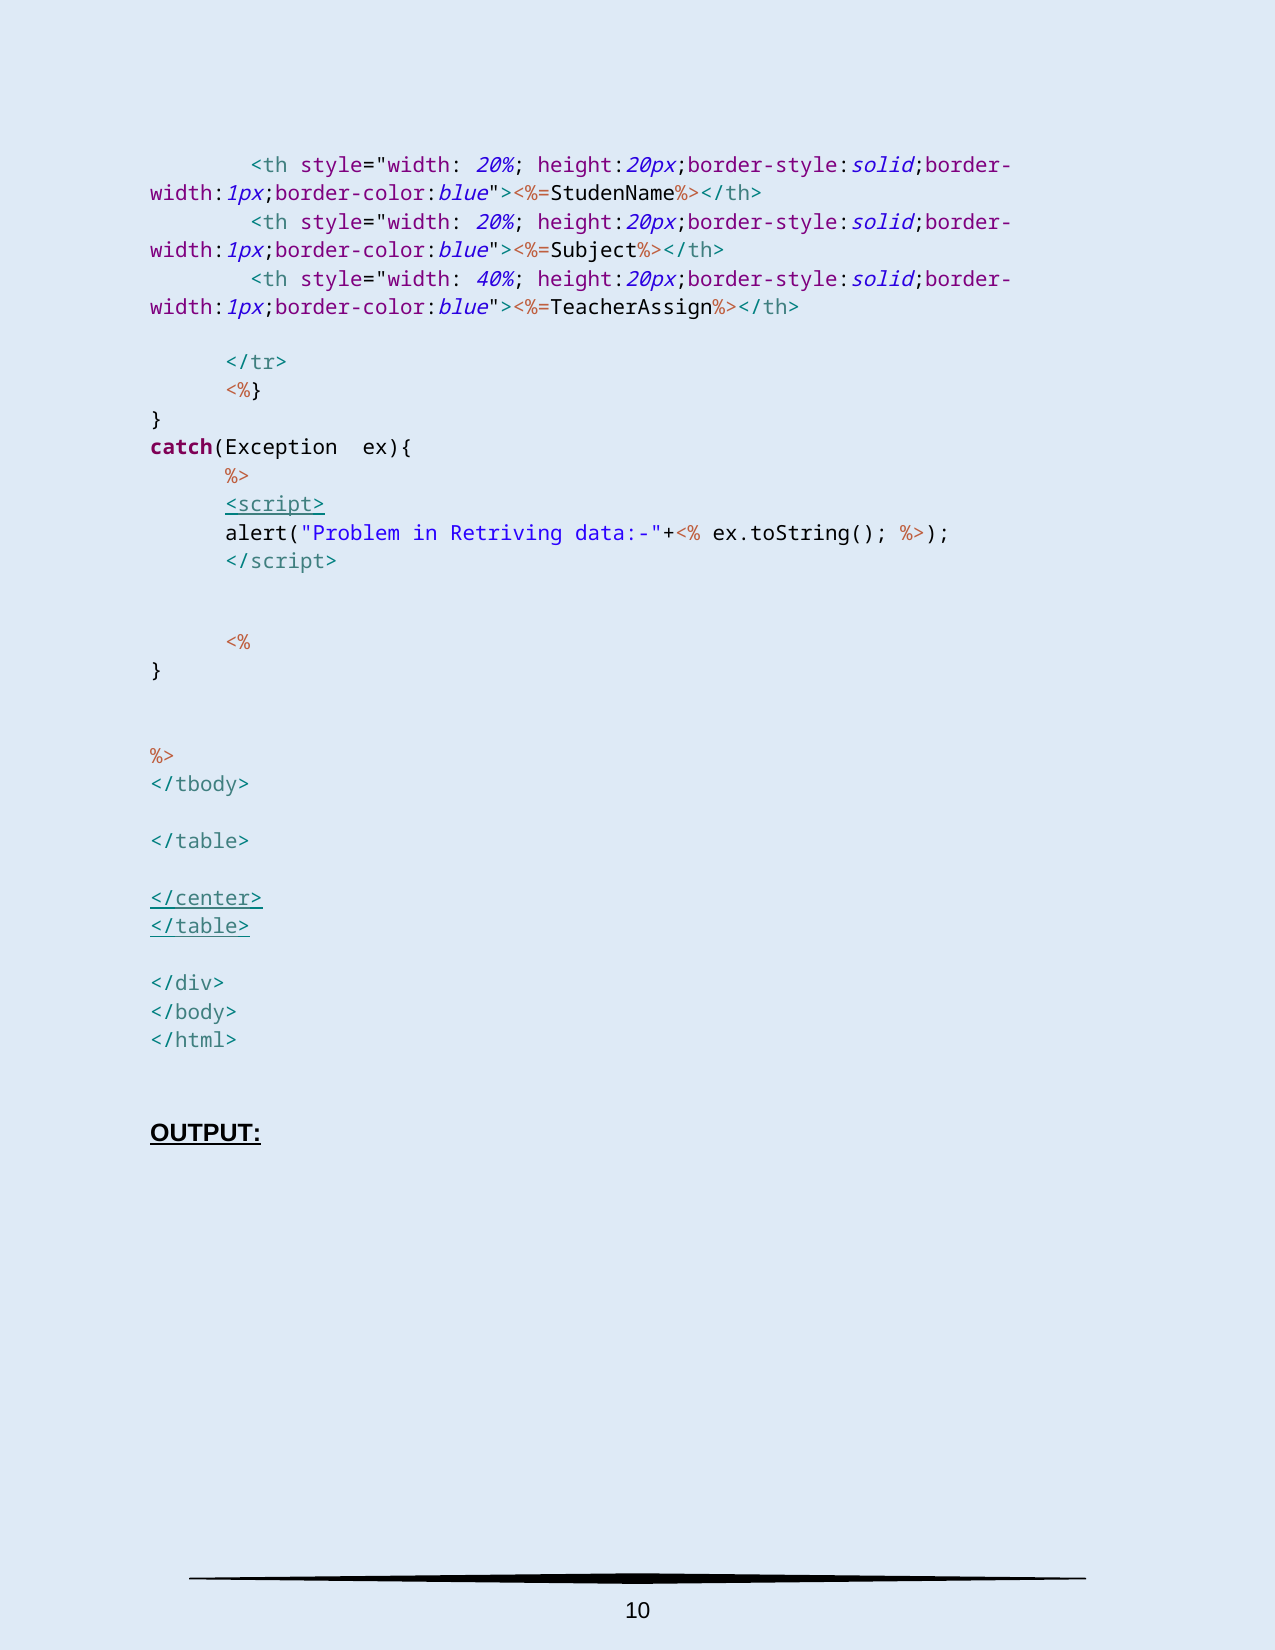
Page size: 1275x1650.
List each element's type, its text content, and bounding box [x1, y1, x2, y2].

text </center> [150, 883, 1125, 912]
text } [150, 404, 1125, 432]
text <script> [150, 489, 1125, 518]
text </table> [150, 826, 1125, 855]
text </script> [150, 546, 1125, 574]
text %> [150, 461, 1125, 489]
text OUTPUT: [150, 1118, 1125, 1147]
text <th style="width: 20%; height:20px;border-style:solid;border-width:1px;border-color:blue"><%=Subject%></th> [150, 207, 1125, 264]
text </tr> [150, 347, 1125, 375]
text </html> [150, 1025, 1125, 1054]
text <% [150, 627, 1125, 656]
text </table> [150, 912, 1125, 940]
text <%} [150, 375, 1125, 404]
text <th style="width: 40%; height:20px;border-style:solid;border-width:1px;border-color:blue"><%=TeacherAssign%></th> [150, 264, 1125, 321]
text catch(Exception ex){ [150, 432, 1125, 461]
text %> [150, 741, 1125, 769]
text alert("Problem in Retriving data:-"+<% ex.toString(); %>); [150, 518, 1125, 546]
text </body> [150, 997, 1125, 1025]
text </div> [150, 968, 1125, 997]
text <th style="width: 20%; height:20px;border-style:solid;border-width:1px;border-color:blue"><%=StudenName%></th> [150, 150, 1125, 207]
text } [150, 656, 1125, 684]
text </tbody> [150, 769, 1125, 798]
